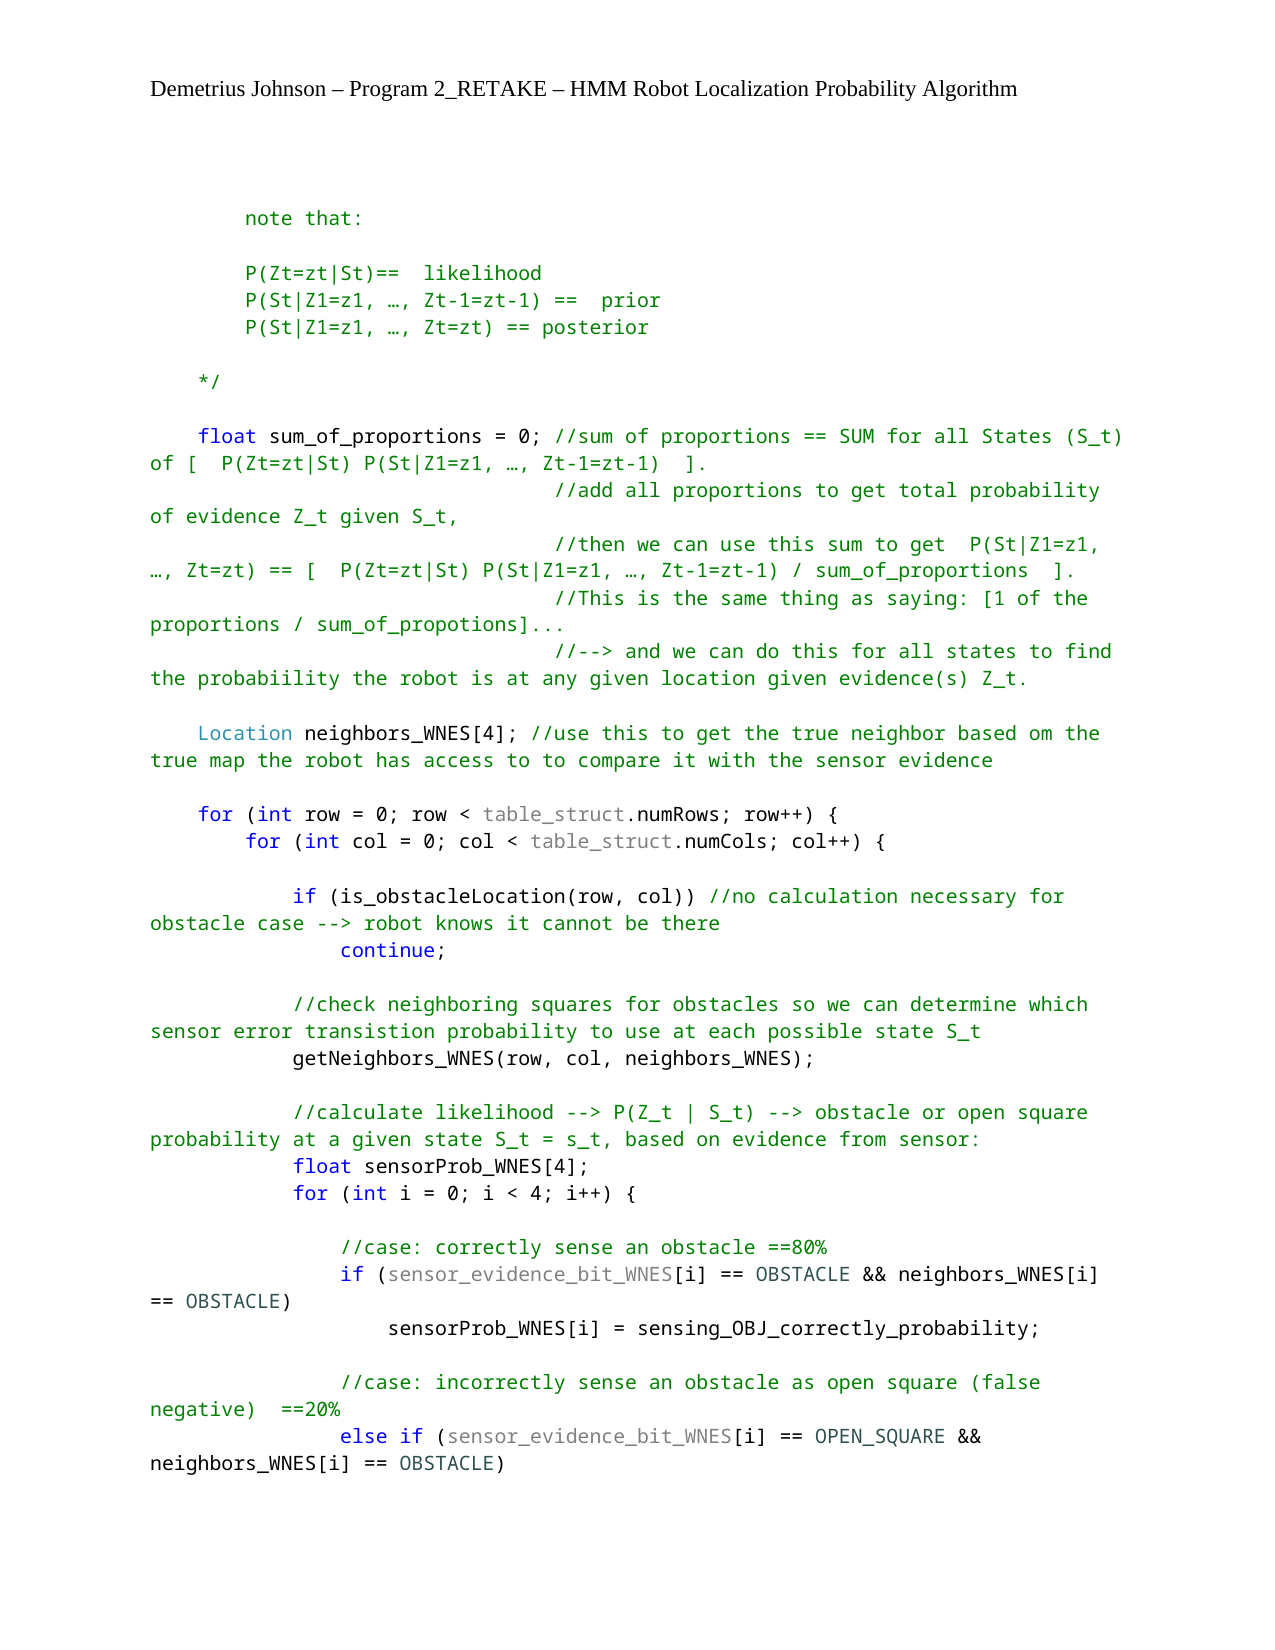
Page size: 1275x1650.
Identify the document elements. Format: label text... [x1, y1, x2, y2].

text sensorProb_WNES[i] = sensing_OBJ_correctly_probability; [150, 1314, 1125, 1341]
text float sum_of_proportions = 0; //sum of proportions == SUM for all States (S_t) of [ P(Zt=zt|St) P(St|Z1=z1, …, Zt-1=zt-1) ]. [150, 422, 1125, 476]
text P(St|Z1=z1, …, Zt-1=zt-1) == prior [150, 286, 1125, 313]
text //This is the same thing as saying: [1 of the proportions / sum_of_propotions]... [150, 584, 1125, 638]
text P(Zt=zt|St)== likelihood [150, 259, 1125, 286]
text //check neighboring squares for obstacles so we can determine which sensor error transistion probability to use at each possible state S_t [150, 991, 1125, 1044]
text if (is_obstacleLocation(row, col)) //no calculation necessary for obstacle case --> robot knows it cannot be there [150, 883, 1125, 937]
text continue; [150, 937, 1125, 963]
text for (int i = 0; i < 4; i++) { [150, 1179, 1125, 1206]
text //case: incorrectly sense an obstacle as open square (false negative) ==20% [150, 1368, 1125, 1422]
text //--> and we can do this for all states to find the probabiility the robot is at any given location given evidence(s) Z_t. [150, 638, 1125, 692]
text for (int col = 0; col < table_struct.numCols; col++) { [150, 828, 1125, 854]
text else if (sensor_evidence_bit_WNES[i] == OPEN_SQUARE && neighbors_WNES[i] == OBSTACLE) [150, 1422, 1125, 1476]
text //add all proportions to get total probability of evidence Z_t given S_t, [150, 476, 1125, 530]
text getNeighbors_WNES(row, col, neighbors_WNES); [150, 1044, 1125, 1071]
text Location neighbors_WNES[4]; //use this to get the true neighbor based om the true map the robot has access to to compare it with the sensor evidence [150, 720, 1125, 774]
text //calculate likelihood --> P(Z_t | S_t) --> obstacle or open square probability at a given state S_t = s_t, based on evidence from sensor: [150, 1098, 1125, 1152]
text if (sensor_evidence_bit_WNES[i] == OBSTACLE && neighbors_WNES[i] == OBSTACLE) [150, 1260, 1125, 1314]
text for (int row = 0; row < table_struct.numRows; row++) { [150, 801, 1125, 828]
text note that: [150, 204, 1125, 231]
text P(St|Z1=z1, …, Zt=zt) == posterior [150, 313, 1125, 340]
text //then we can use this sum to get P(St|Z1=z1, …, Zt=zt) == [ P(Zt=zt|St) P(St|Z1=z1, …, Zt-1=zt-1) / sum_of_proportions ]. [150, 530, 1125, 584]
text */ [150, 368, 1125, 395]
text //case: correctly sense an obstacle ==80% [150, 1233, 1125, 1260]
text float sensorProb_WNES[4]; [150, 1152, 1125, 1179]
